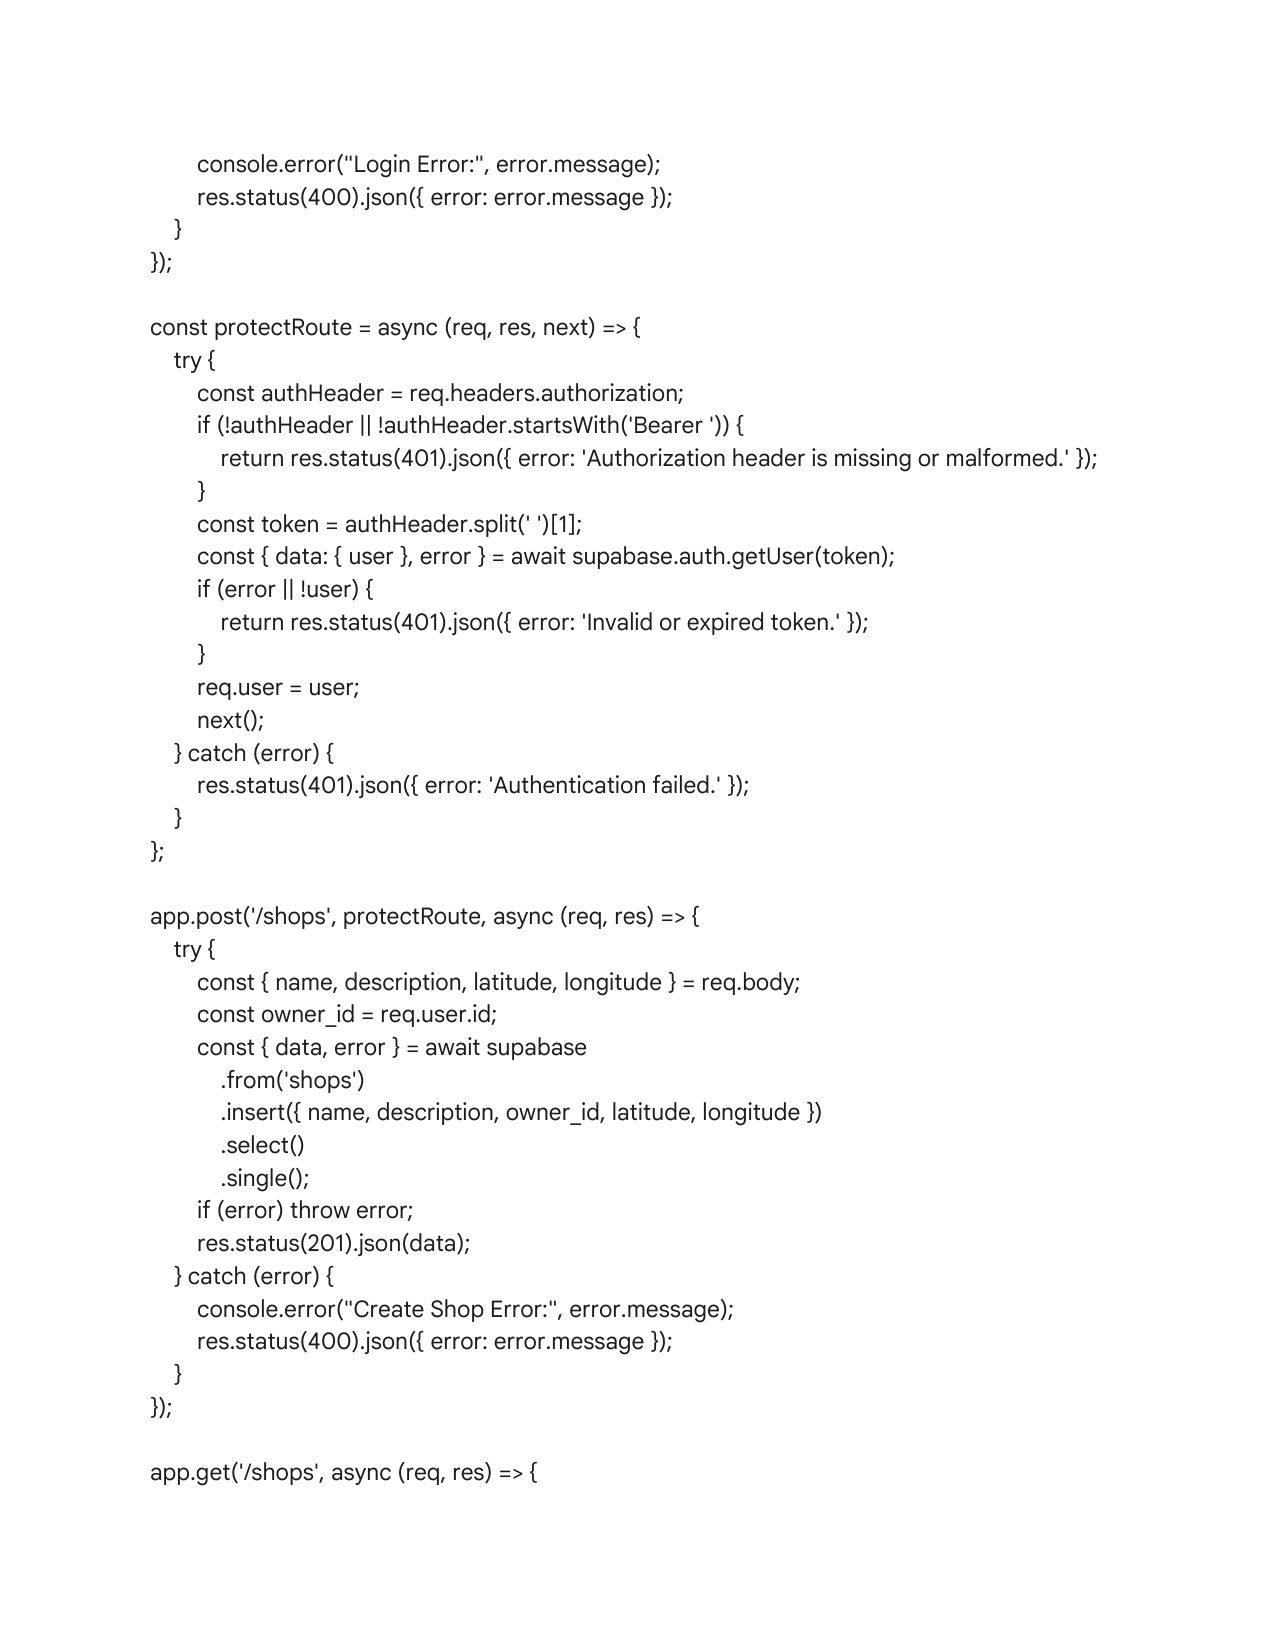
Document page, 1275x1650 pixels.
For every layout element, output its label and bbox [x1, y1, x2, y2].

text [150, 150, 1125, 1487]
